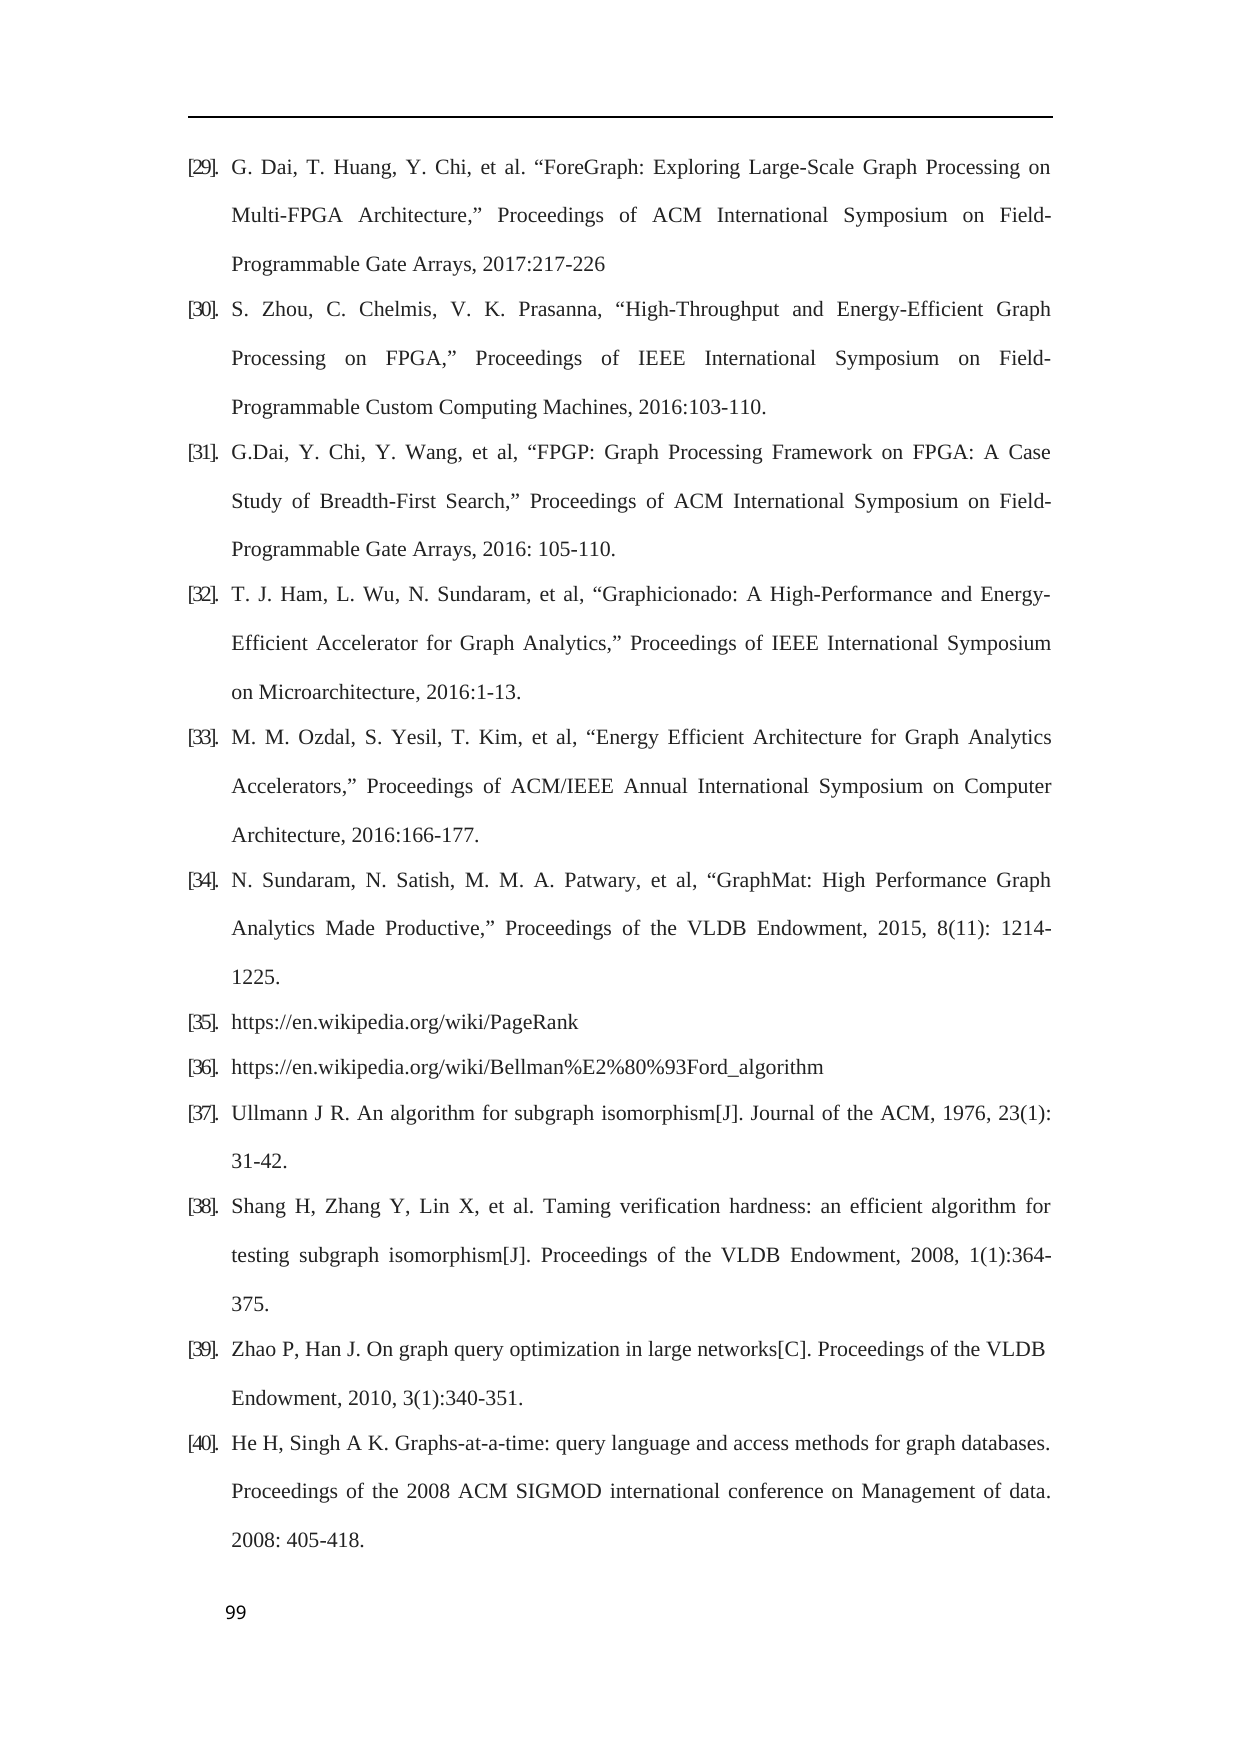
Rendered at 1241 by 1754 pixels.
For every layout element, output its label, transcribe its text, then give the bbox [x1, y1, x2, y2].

list Shang H, Zhang Y, Lin X, et al. Taming verification hardness: an efficient algorithm for testing subgraph isomorphism[J]. Proceedings of the VLDB Endowment, 2008, 1(1):364-375. [187, 1190, 1053, 1320]
list S. Zhou, C. Chelmis, V. K. Prasanna, “High-Throughput and Energy-Efficient Graph Processing on FPGA,” Proceedings of IEEE International Symposium on Field-Programmable Custom Computing Machines, 2016:103-110. [187, 293, 1053, 423]
list G. Dai, T. Huang, Y. Chi, et al. “ForeGraph: Exploring Large-Scale Graph Processing on Multi-FPGA Architecture,” Proceedings of ACM International Symposium on Field-Programmable Gate Arrays, 2017:217-226 [187, 150, 1053, 280]
list https://en.wikipedia.org/wiki/Bellman%E2%80%93Ford_algorithm [187, 1051, 1053, 1083]
list T. J. Ham, L. Wu, N. Sundaram, et al, “Graphicionado: A High-Performance and Energy-Efficient Accelerator for Graph Analytics,” Proceedings of IEEE International Symposium on Microarchitecture, 2016:1-13. [187, 578, 1053, 708]
list M. M. Ozdal, S. Yesil, T. Kim, et al, “Energy Efficient Architecture for Graph Analytics Accelerators,” Proceedings of ACM/IEEE Annual International Symposium on Computer Architecture, 2016:166-177. [187, 720, 1053, 850]
list G.Dai, Y. Chi, Y. Wang, et al, “FPGP: Graph Processing Framework on FPGA: A Case Study of Breadth-First Search,” Proceedings of ACM International Symposium on Field-Programmable Gate Arrays, 2016: 105-110. [187, 435, 1053, 565]
list https://en.wikipedia.org/wiki/PageRank [187, 1006, 1053, 1038]
list N. Sundaram, N. Satish, M. M. A. Patwary, et al, “GraphMat: High Performance Graph Analytics Made Productive,” Proceedings of the VLDB Endowment, 2015, 8(11): 1214-1225. [187, 863, 1053, 993]
list Zhao P, Han J. On graph query optimization in large networks[C]. Proceedings of the VLDB Endowment, 2010, 3(1):340-351. [187, 1332, 1053, 1413]
list Ullmann J R. An algorithm for subgraph isomorphism[J]. Journal of the ACM, 1976, 23(1): 31-42. [187, 1096, 1053, 1177]
list He H, Singh A K. Graphs-at-a-time: query language and access methods for graph databases. Proceedings of the 2008 ACM SIGMOD international conference on Management of data. 2008: 405-418. [187, 1426, 1053, 1556]
